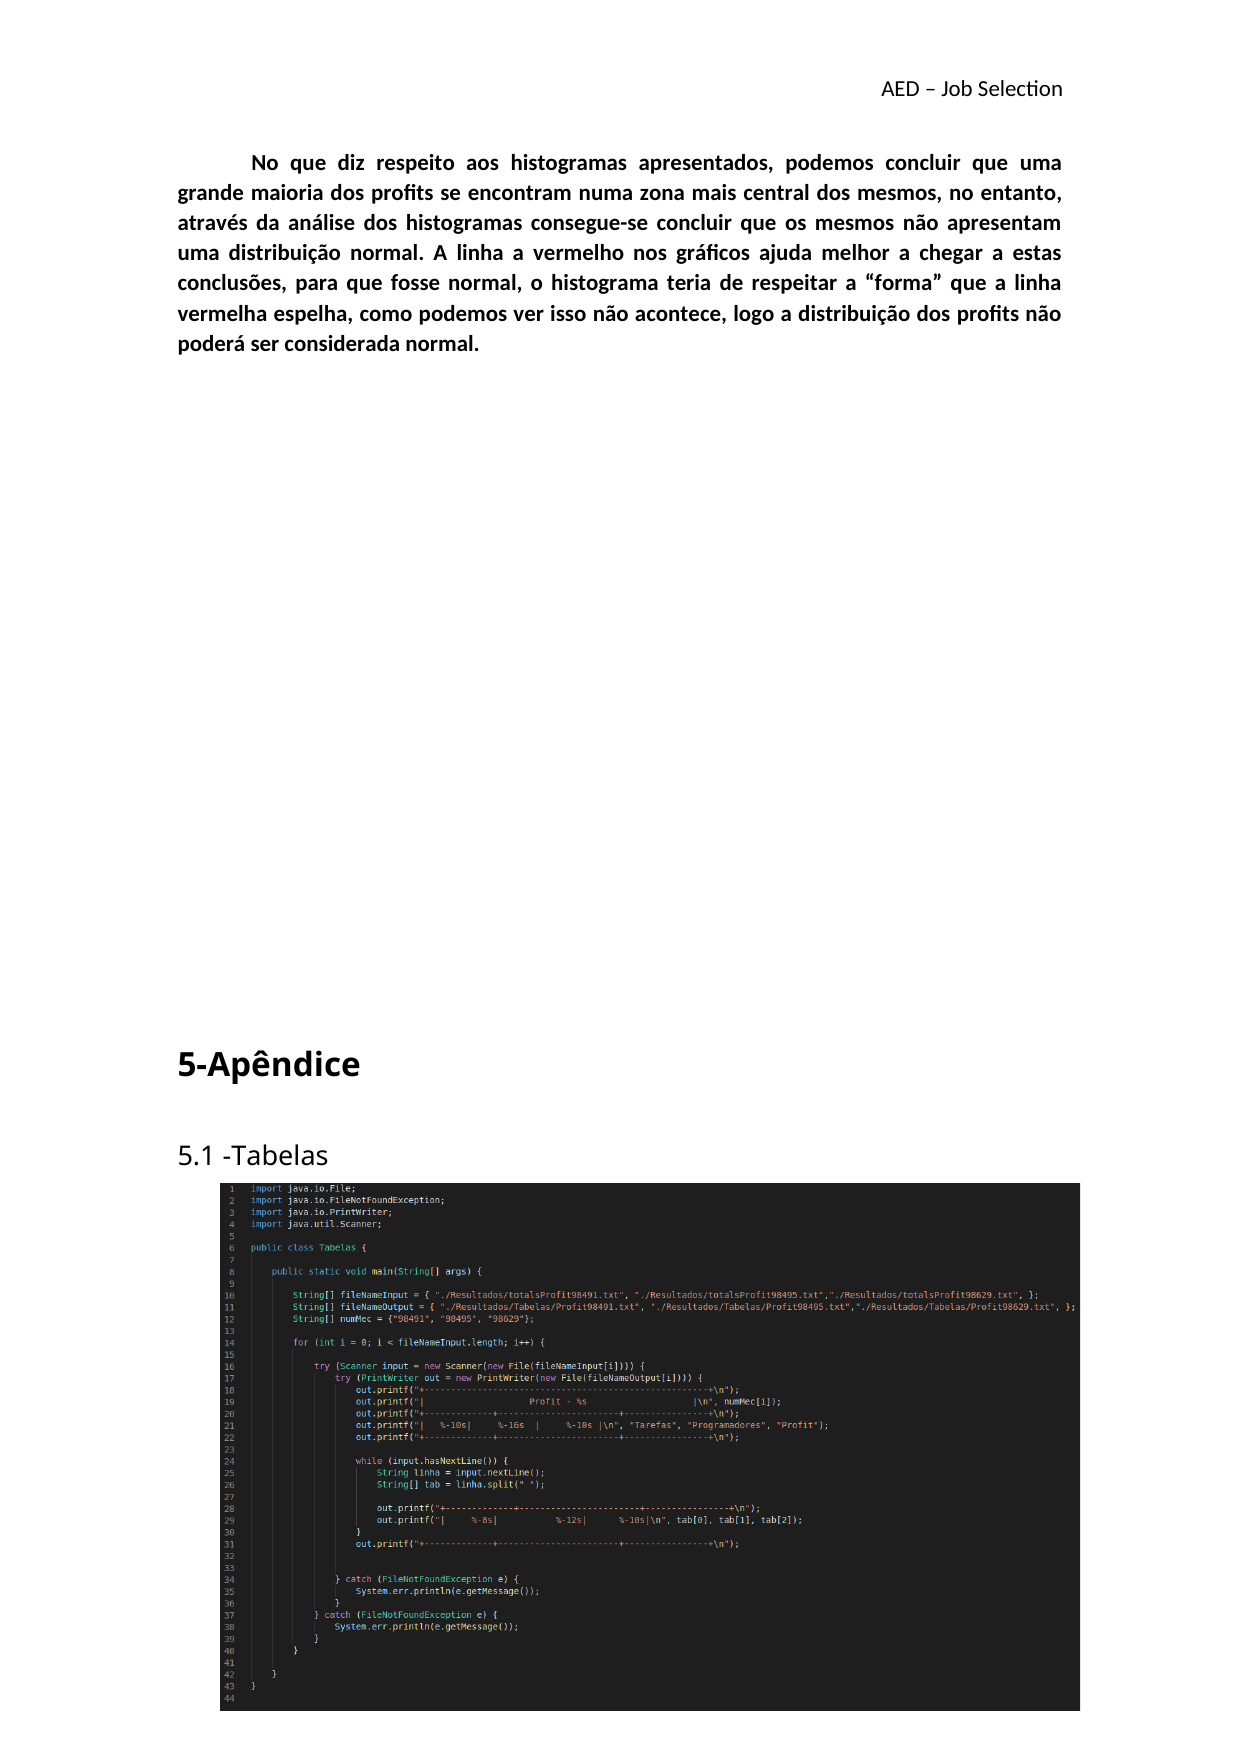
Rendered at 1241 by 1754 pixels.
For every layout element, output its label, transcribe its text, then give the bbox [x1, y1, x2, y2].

subtitle 5-Apêndice [177, 1040, 1063, 1086]
picture [220, 1183, 1081, 1711]
subtitle 5.1 -Tabelas [177, 1136, 1063, 1173]
text No que diz respeito aos histogramas apresentados, podemos concluir que uma grande maioria dos profits se encontram numa zona mais central dos mesmos, no entanto, através da análise dos histogramas consegue-se concluir que os mesmos não apresentam uma distribuição normal. A linha a vermelho nos gráficos ajuda melhor a chegar a estas conclusões, para que fosse normal, o histograma teria de respeitar a “forma” que a linha vermelha espelha, como podemos ver isso não acontece, logo a distribuição dos profits não poderá ser considerada normal. [177, 148, 1063, 357]
